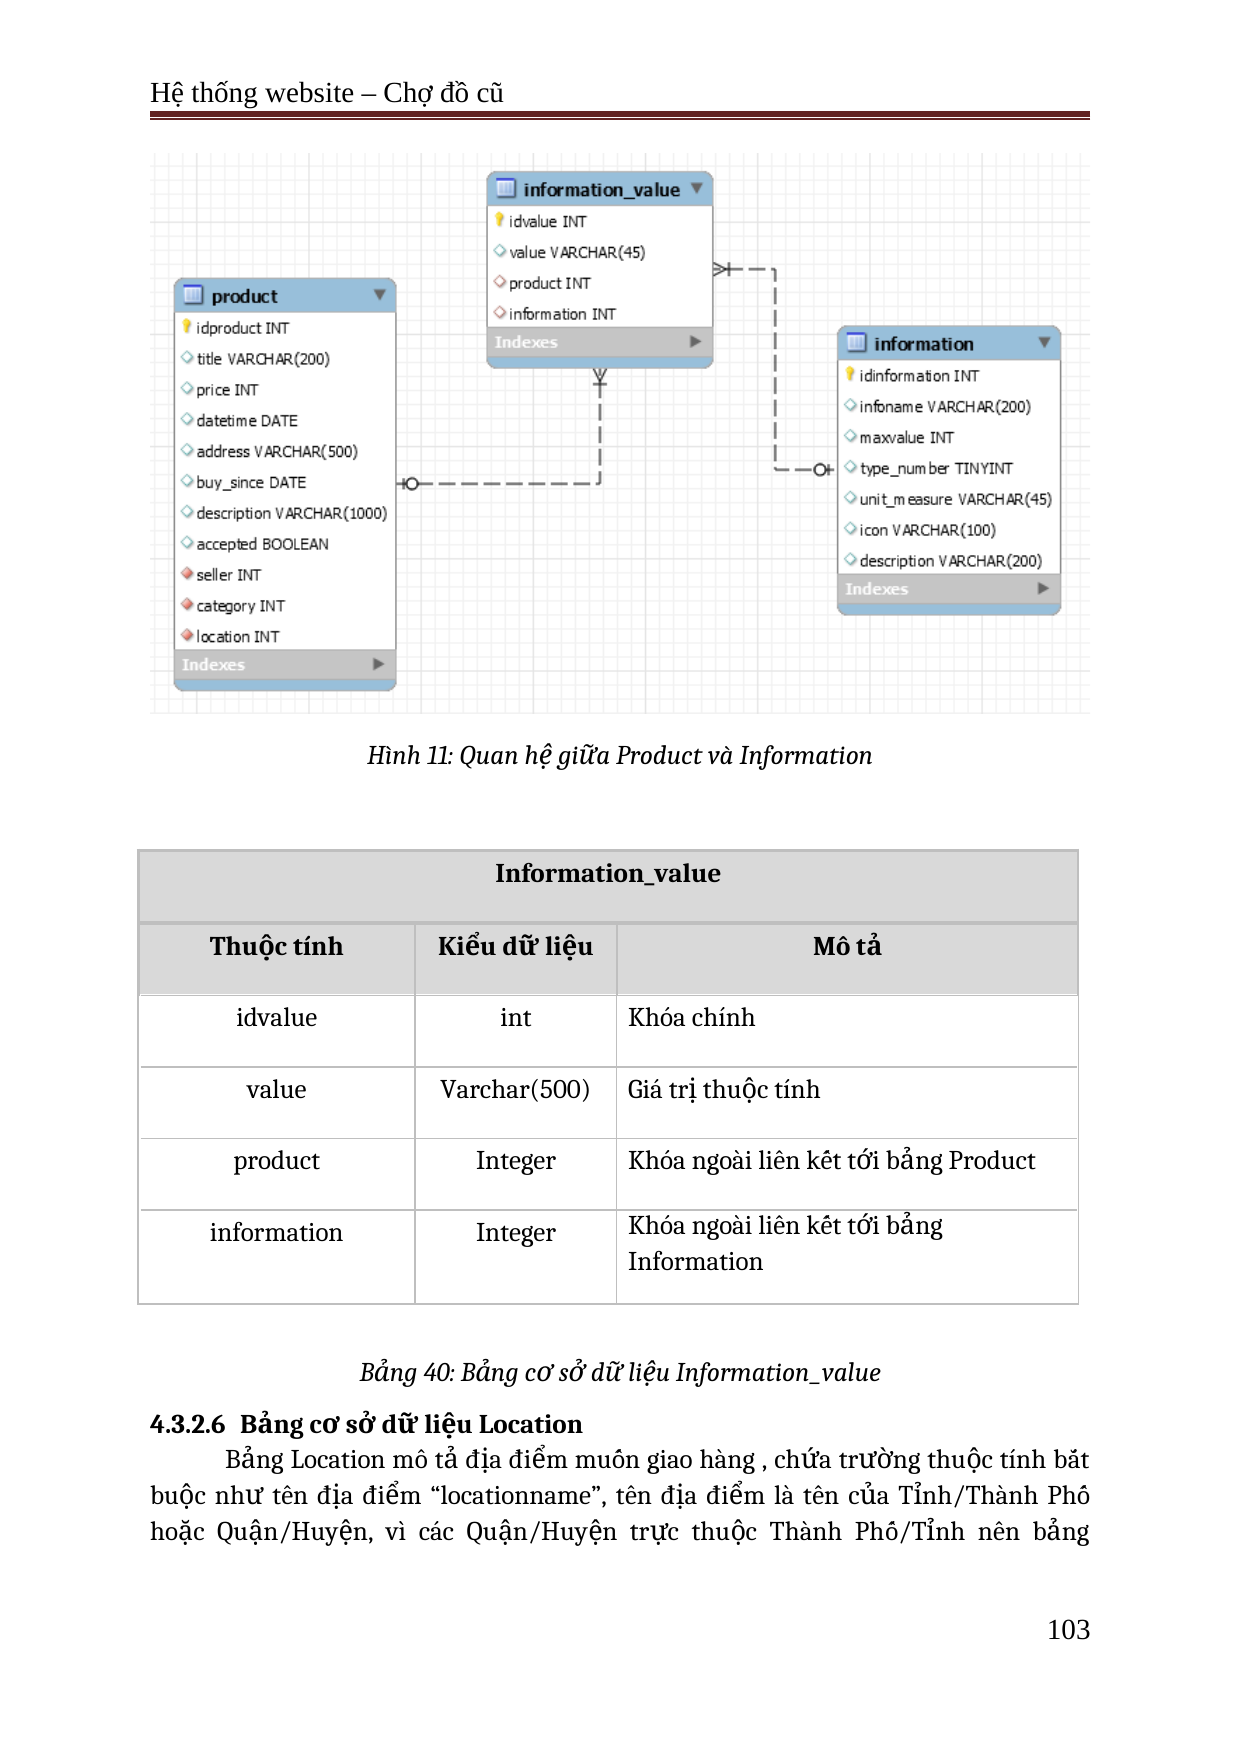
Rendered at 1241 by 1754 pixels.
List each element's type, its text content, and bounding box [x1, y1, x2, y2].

table_cell Integer [416, 1211, 616, 1303]
table_cell Giá trị thuộc tính [617, 1066, 1078, 1137]
table_cell Integer [416, 1139, 616, 1209]
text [150, 1444, 1090, 1547]
table_cell value [139, 1066, 414, 1137]
table_cell Khóa ngoài liên kết tới bảng Product [617, 1138, 1078, 1209]
table_cell Khóa ngoài liên kết tới bảng Information [617, 1209, 1078, 1303]
table_header Information_value [140, 852, 1077, 921]
table_cell Kiểu dữ liệu [416, 925, 616, 994]
text Bảng 40: Bảng cơ sở dữ liệu Information_value [150, 1357, 1090, 1388]
table_cell idvalue [139, 996, 414, 1066]
table_cell product [139, 1138, 414, 1209]
table_cell Khóa chính [617, 996, 1078, 1066]
table_cell int [416, 996, 616, 1066]
table_cell Mô tả [618, 925, 1077, 994]
table_cell Thuộc tính [140, 925, 414, 994]
picture [150, 153, 1091, 714]
subtitle Bảng cơ sở dữ liệu Location [150, 1409, 1090, 1440]
text Hình 11: Quan hệ giữa Product và Information [150, 740, 1090, 771]
table_cell information [139, 1209, 414, 1303]
table_cell Varchar(500) [416, 1068, 616, 1137]
